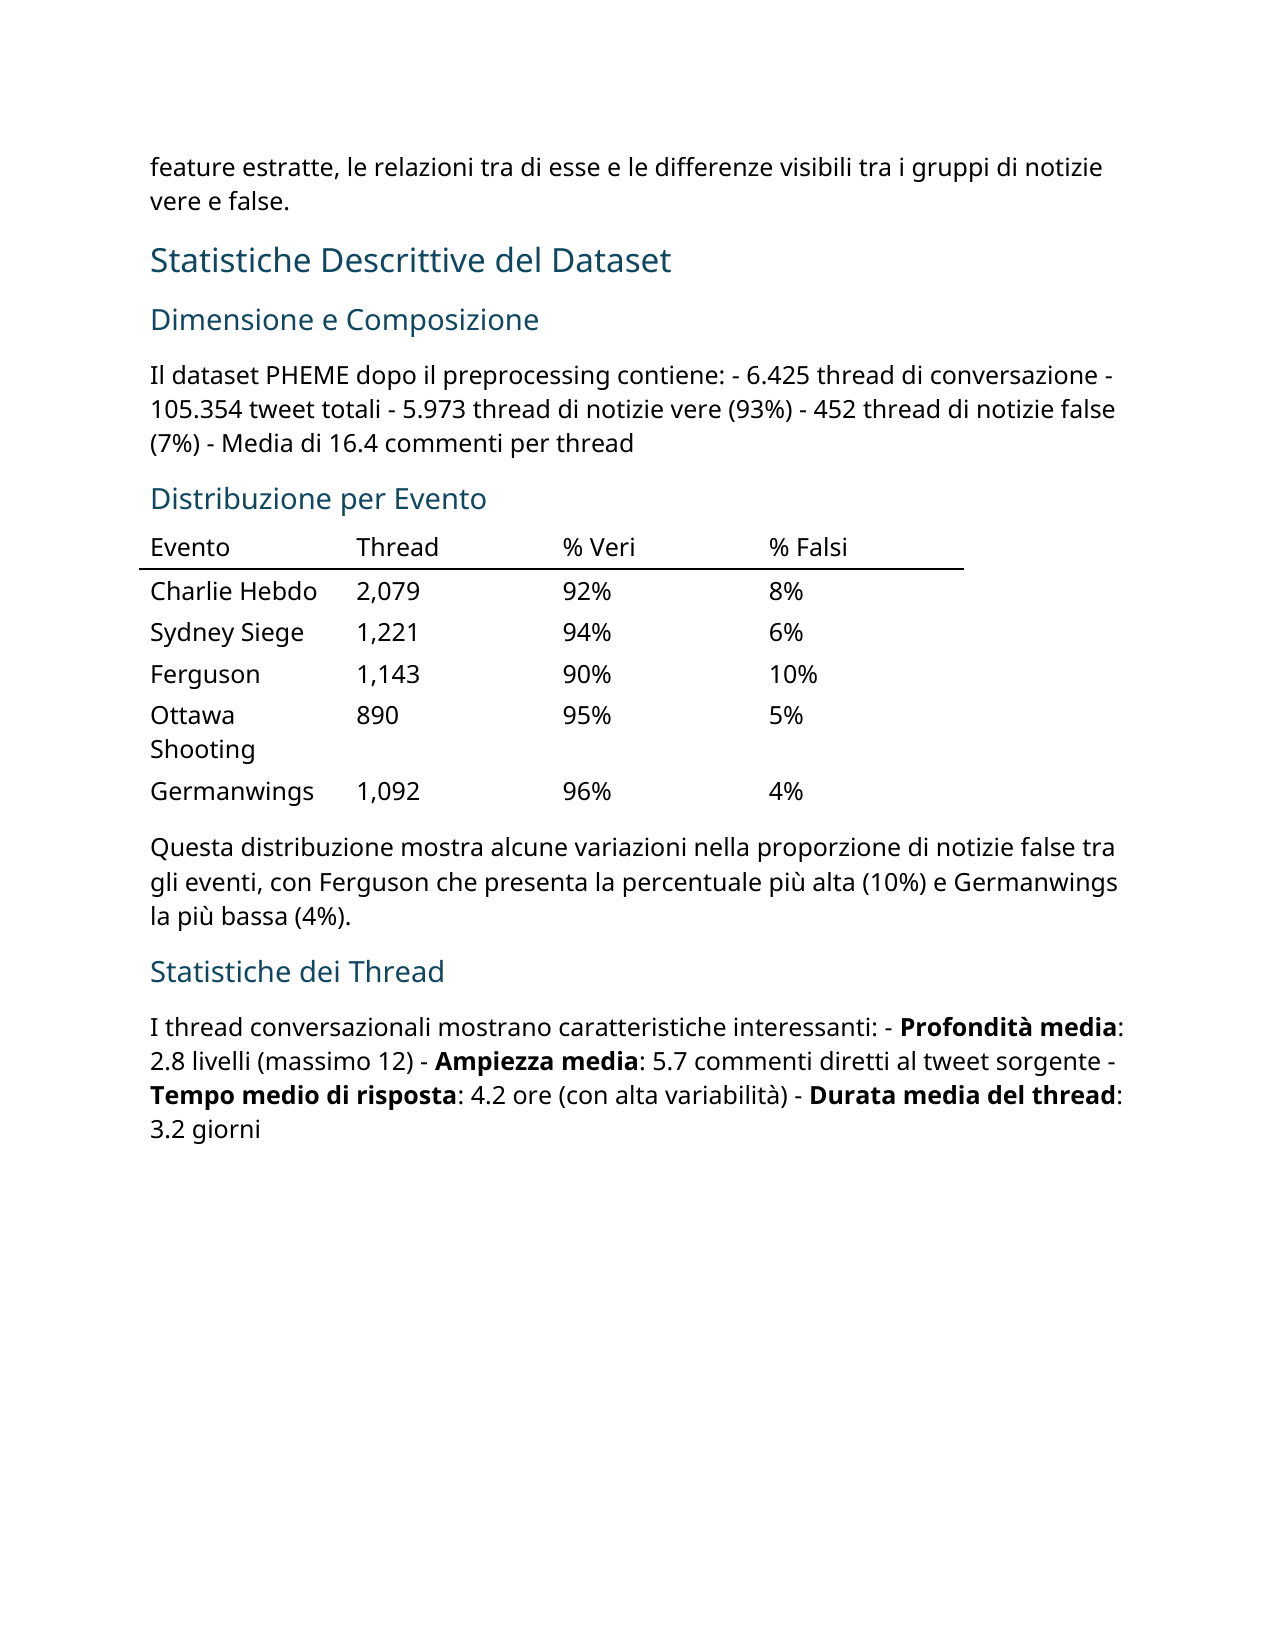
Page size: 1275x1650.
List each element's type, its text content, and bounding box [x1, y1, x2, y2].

table_cell 5% [758, 694, 964, 770]
table_cell 1,092 [345, 770, 551, 811]
table_cell 90% [551, 653, 757, 694]
table_cell 95% [551, 694, 757, 770]
subtitle Distribuzione per Evento [150, 478, 1125, 518]
text Questa distribuzione mostra alcune variazioni nella proporzione di notizie false tra gli eventi, con Ferguson che presenta la percentuale più alta (10%) e Germanwings la più bassa (4%). [150, 830, 1125, 932]
table_cell 4% [758, 770, 964, 811]
table_cell 8% [758, 570, 964, 611]
table_header Thread [345, 526, 551, 568]
table_cell 10% [758, 653, 964, 694]
table_cell 96% [551, 770, 757, 811]
table_cell Germanwings [139, 770, 345, 811]
table_header Evento [139, 526, 345, 568]
subtitle Statistiche dei Thread [150, 951, 1125, 991]
table_cell 1,143 [345, 653, 551, 694]
table_cell 890 [345, 694, 551, 770]
table_cell Charlie Hebdo [139, 570, 345, 611]
table_header % Veri [551, 526, 757, 568]
table_cell Ottawa Shooting [139, 694, 345, 770]
table_cell 2,079 [345, 570, 551, 611]
table_header % Falsi [758, 526, 964, 568]
table_cell 94% [551, 611, 757, 653]
subtitle Dimensione e Composizione [150, 299, 1125, 339]
text I thread conversazionali mostrano caratteristiche interessanti: - Profondità media: 2.8 livelli (massimo 12) - Ampiezza media: 5.7 commenti diretti al tweet sorgente - Tempo medio di risposta: 4.2 ore (con alta variabilità) - Durata media del thread: 3.2 giorni [150, 1009, 1125, 1146]
text Il dataset PHEME dopo il preprocessing contiene: - 6.425 thread di conversazione - 105.354 tweet totali - 5.973 thread di notizie vere (93%) - 452 thread di notizie false (7%) - Media di 16.4 commenti per thread [150, 357, 1125, 459]
subtitle Statistiche Descrittive del Dataset [150, 237, 1125, 282]
table_cell Sydney Siege [139, 611, 345, 653]
table_cell 6% [758, 611, 964, 653]
table_cell 92% [551, 570, 757, 611]
table_cell Ferguson [139, 653, 345, 694]
table_cell 1,221 [345, 611, 551, 653]
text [150, 150, 1125, 218]
